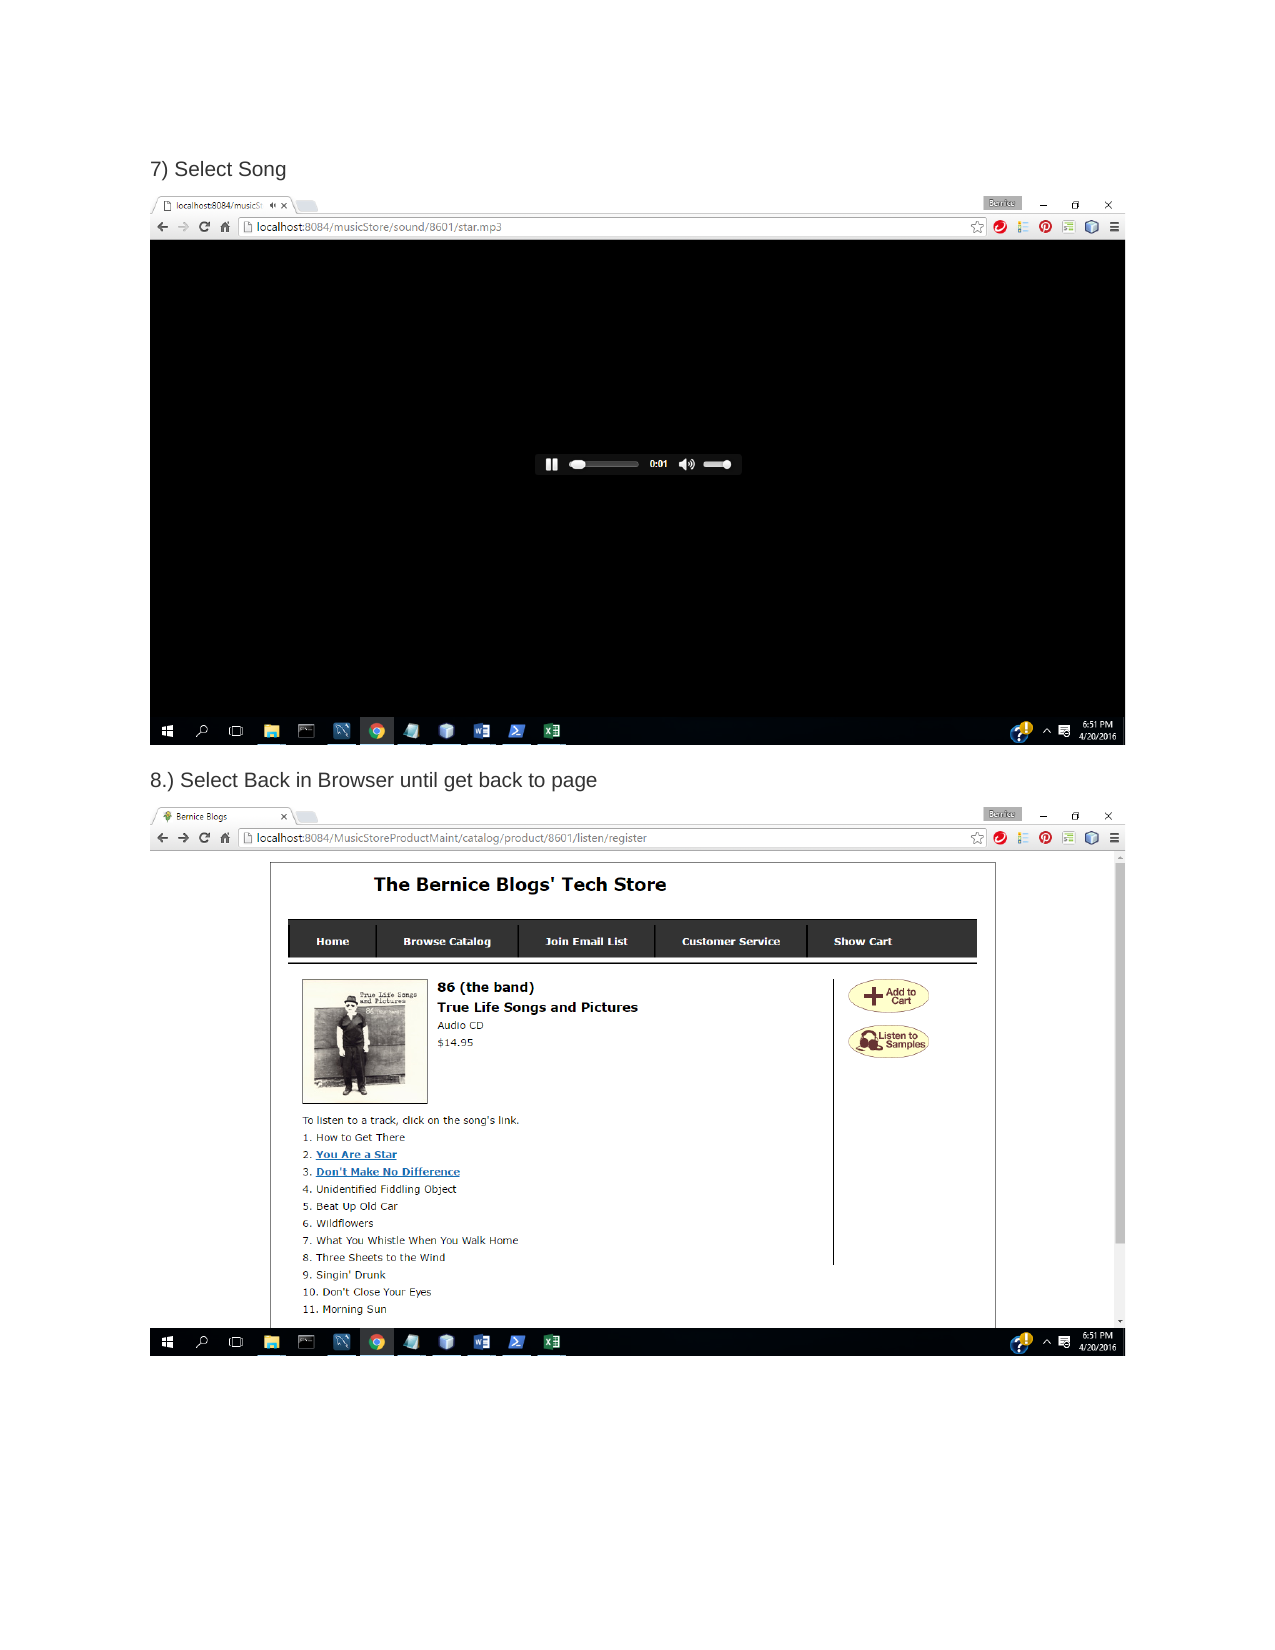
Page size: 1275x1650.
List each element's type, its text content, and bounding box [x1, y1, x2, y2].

picture [150, 807, 1125, 1356]
picture [150, 196, 1125, 745]
text 8.) Select Back in Browser until get back to page [150, 761, 1125, 792]
text 7) Select Song [150, 150, 1125, 181]
